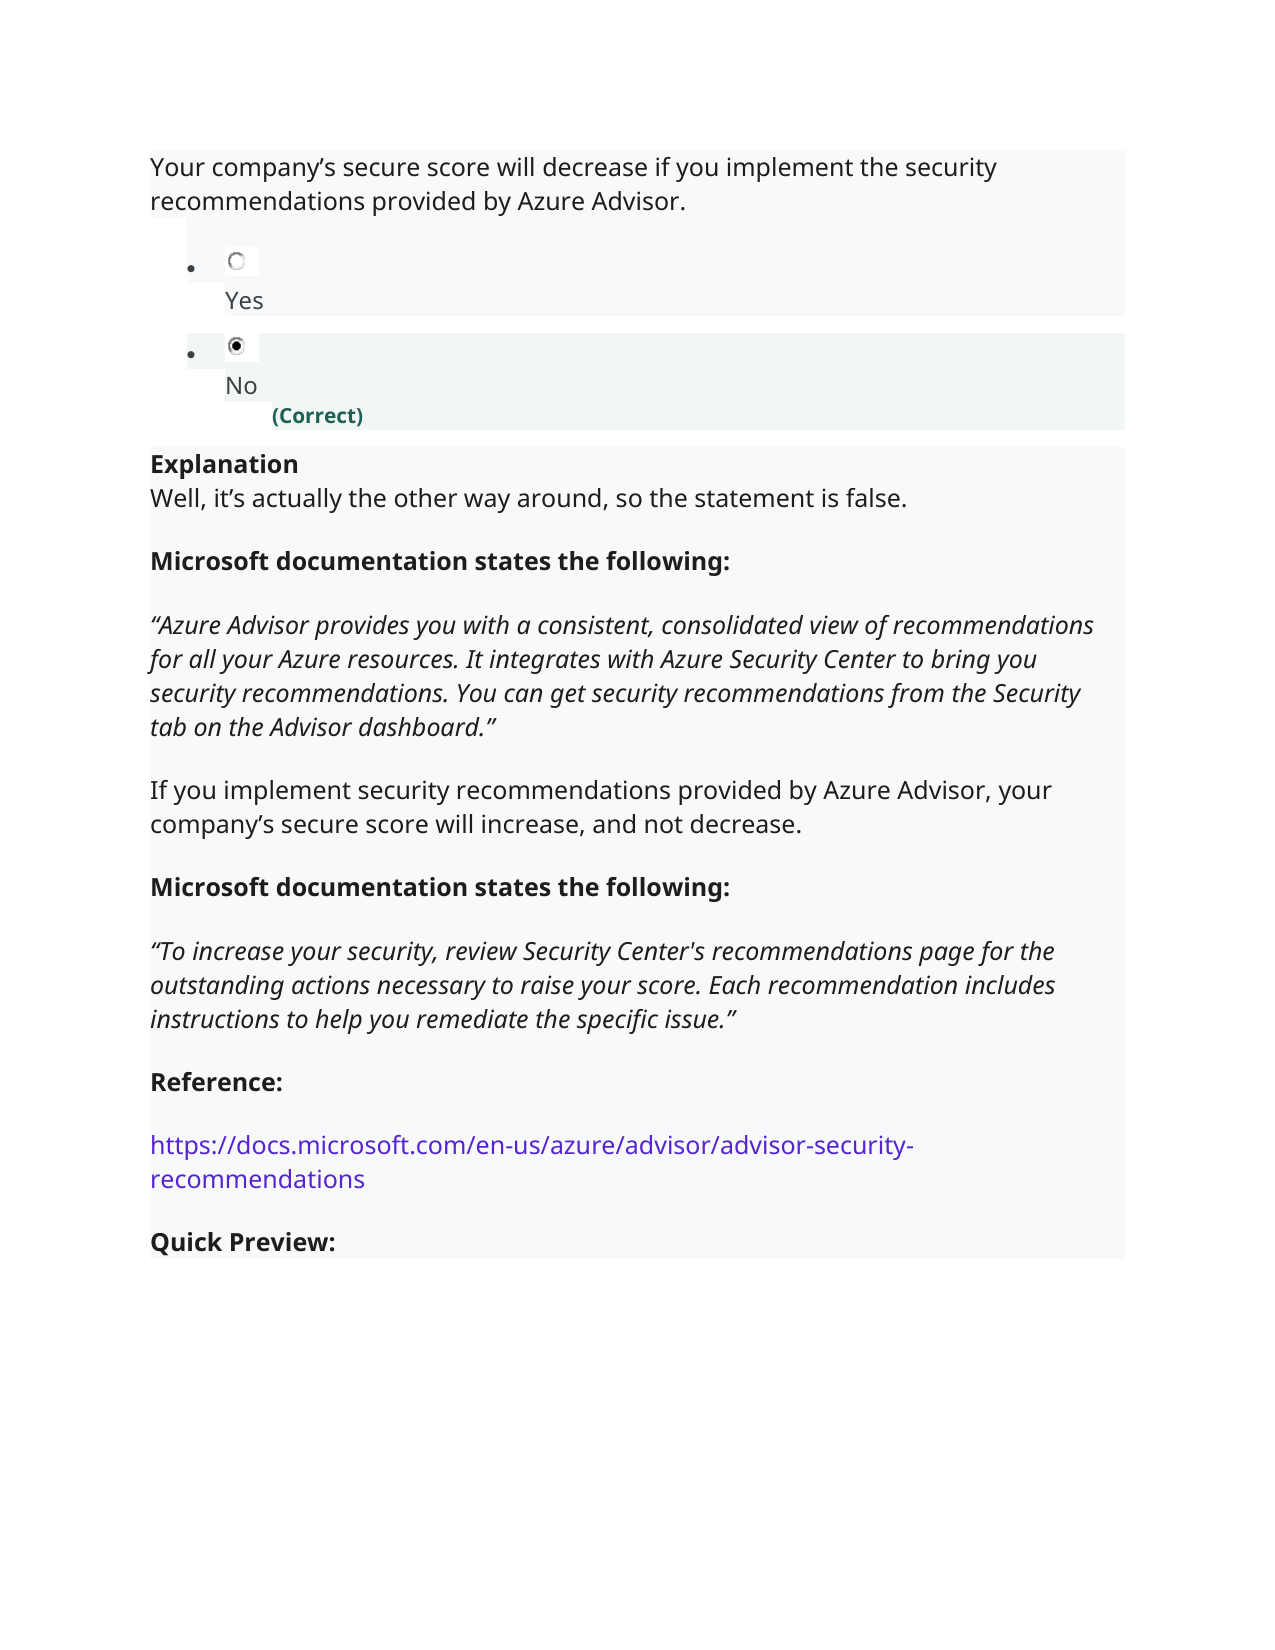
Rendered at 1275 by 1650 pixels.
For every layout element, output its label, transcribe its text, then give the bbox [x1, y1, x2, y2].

text “To increase your security, review Security Center's recommendations page for the outstanding actions necessary to raise your score. Each recommendation includes instructions to help you remediate the specific issue.” [150, 933, 1125, 1035]
text Microsoft documentation states the following: [150, 544, 1125, 578]
text Reference: [150, 1064, 1125, 1099]
text Explanation [150, 447, 1125, 481]
text If you implement security recommendations provided by Azure Advisor, your company’s secure score will increase, and not decrease. [150, 773, 1125, 841]
list ​ [187, 333, 1125, 369]
text https://docs.microsoft.com/en-us/azure/advisor/advisor-security-recommendations [150, 1128, 1125, 1196]
text No [225, 369, 1125, 402]
text Well, it’s actually the other way around, so the statement is false. [150, 481, 1125, 515]
text (Correct) [272, 402, 1125, 430]
list ​ [187, 247, 1125, 283]
text Yes [225, 283, 1125, 316]
text Your company’s secure score will decrease if you implement the security recommendations provided by Azure Advisor. [150, 150, 1125, 218]
text “Azure Advisor provides you with a consistent, consolidated view of recommendations for all your Azure resources. It integrates with Azure Security Center to bring you security recommendations. You can get security recommendations from the Security tab on the Advisor dashboard.” [150, 607, 1125, 743]
text Microsoft documentation states the following: [150, 870, 1125, 904]
text Quick Preview: [150, 1225, 1125, 1259]
